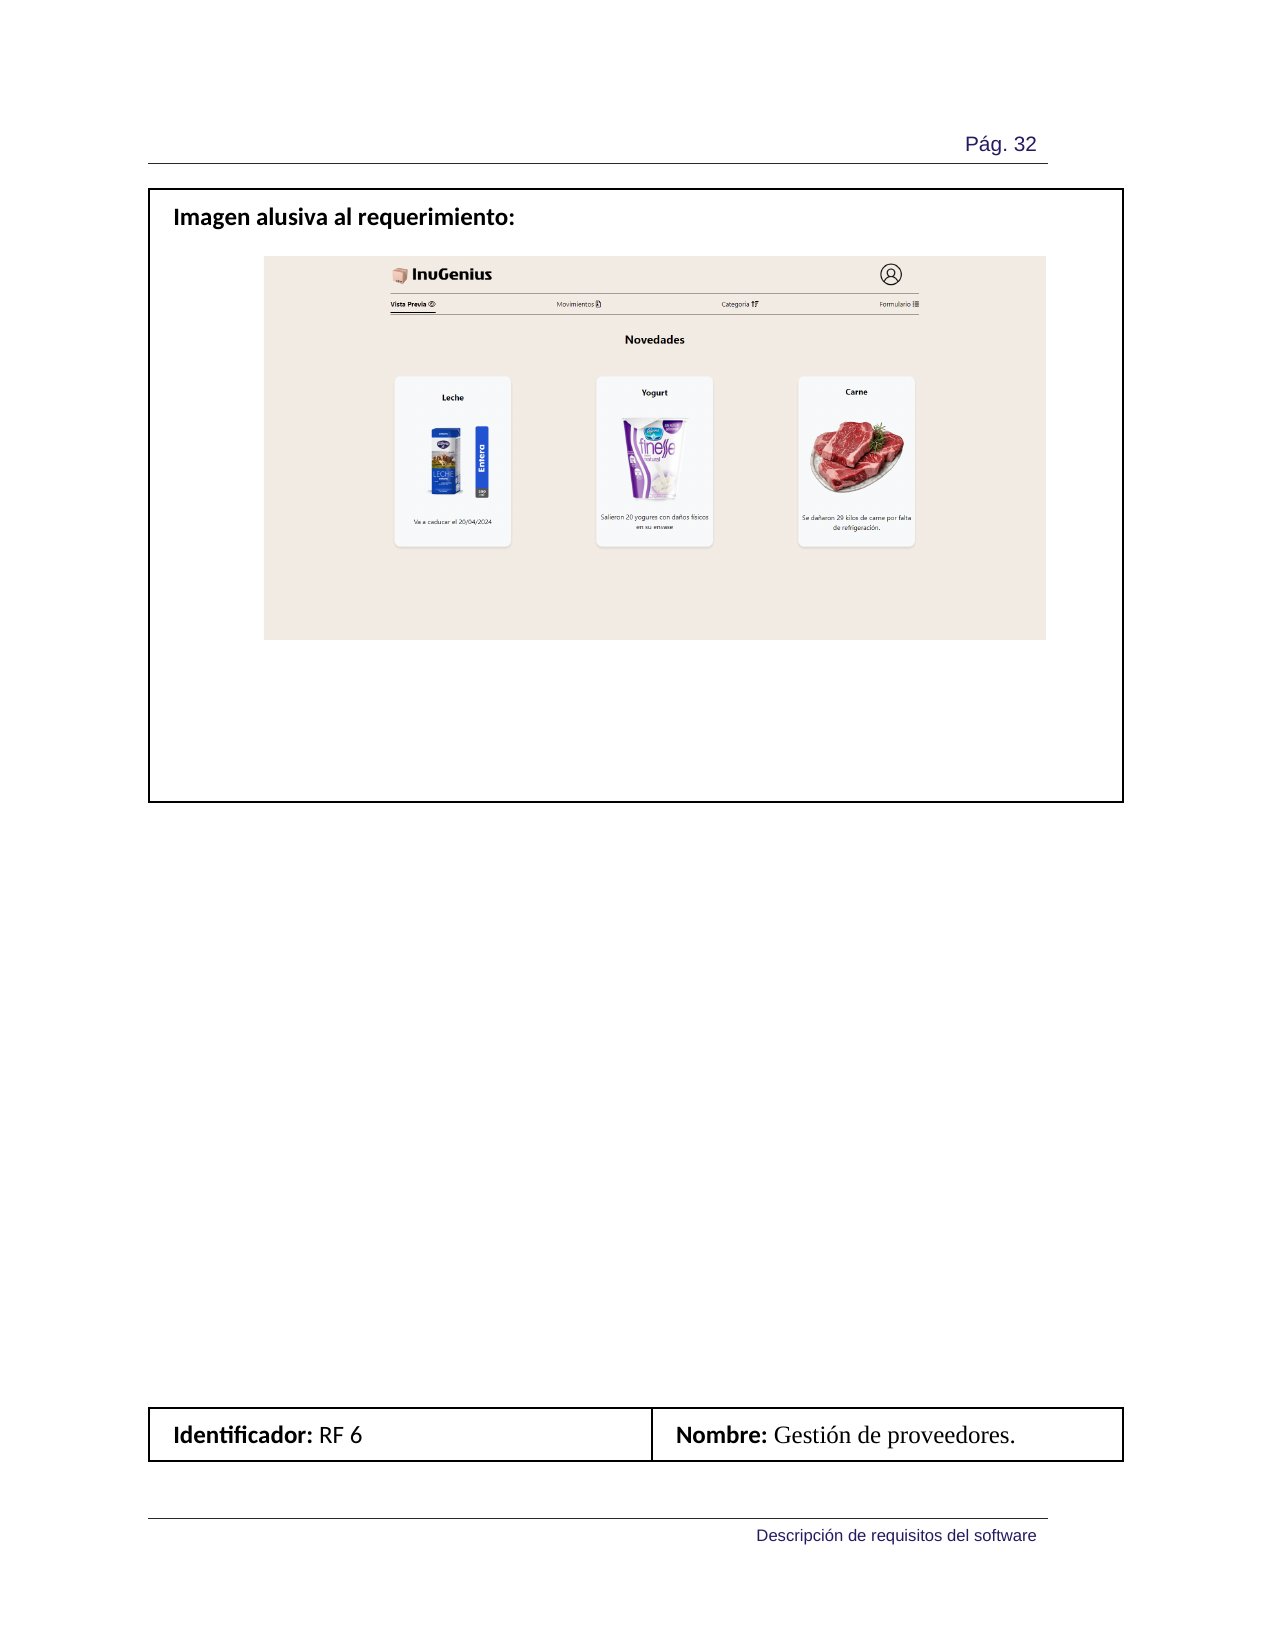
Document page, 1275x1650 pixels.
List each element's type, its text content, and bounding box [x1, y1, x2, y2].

table_header Imagen alusiva al requerimiento: [150, 190, 1122, 801]
table_header Nombre: Gestión de proveedores. [653, 1409, 1122, 1460]
picture [263, 256, 1046, 640]
table_header Identificador: RF 6 [150, 1409, 651, 1460]
